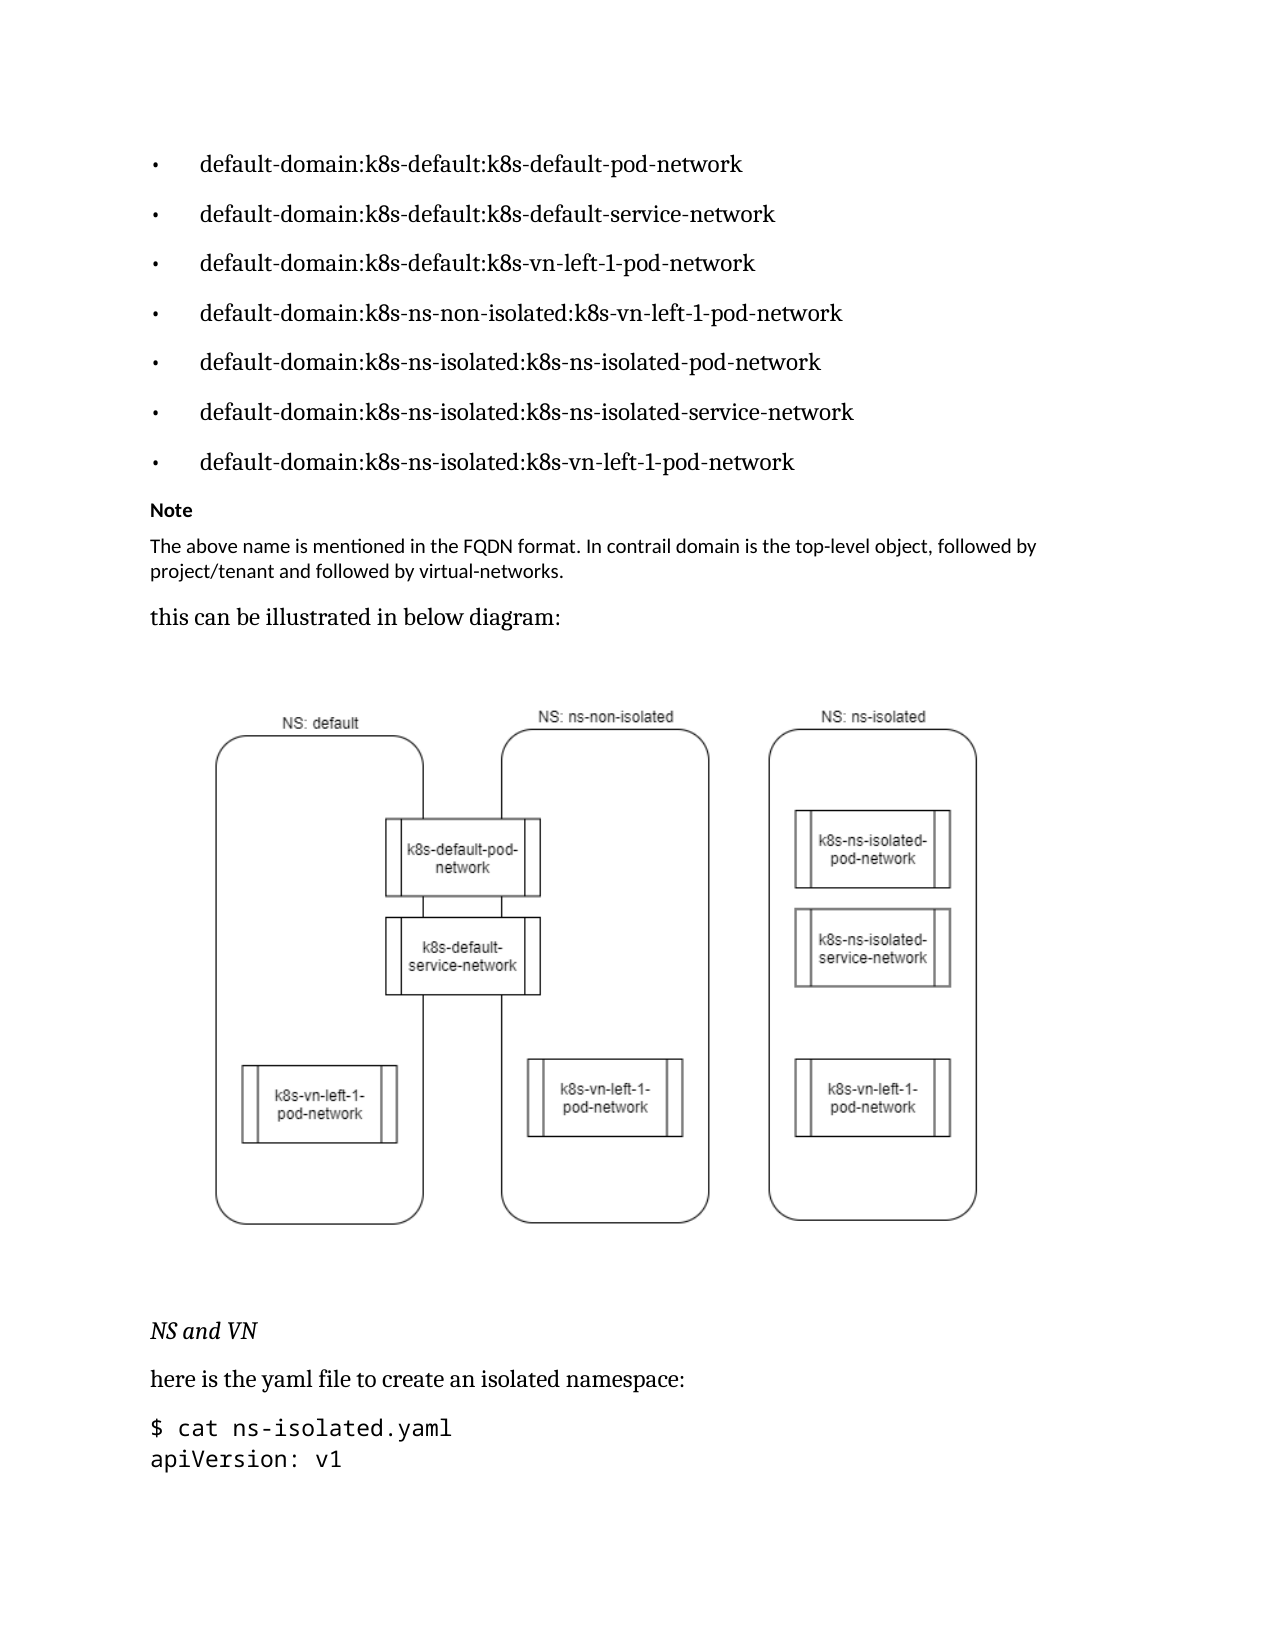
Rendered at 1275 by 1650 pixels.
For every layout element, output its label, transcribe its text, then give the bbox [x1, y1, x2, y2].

text here is the yaml file to create an isolated namespace: [150, 1364, 1125, 1393]
picture [168, 650, 1044, 1297]
list default-domain:k8s-default:k8s-vn-left-1-pod-network [150, 249, 1125, 278]
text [150, 1412, 1125, 1474]
text NS and VN [150, 1317, 1125, 1346]
text this can be illustrated in below diagram: [150, 602, 1125, 631]
list default-domain:k8s-ns-isolated:k8s-ns-isolated-pod-network [150, 348, 1125, 377]
text Note [150, 497, 1125, 522]
list default-domain:k8s-ns-isolated:k8s-ns-isolated-service-network [150, 398, 1125, 427]
list default-domain:k8s-ns-isolated:k8s-vn-left-1-pod-network [150, 447, 1125, 476]
list default-domain:k8s-default:k8s-default-pod-network [150, 150, 1125, 179]
list default-domain:k8s-ns-non-isolated:k8s-vn-left-1-pod-network [150, 299, 1125, 327]
list default-domain:k8s-default:k8s-default-service-network [150, 199, 1125, 228]
text The above name is mentioned in the FQDN format. In contrail domain is the top-level object, followed by project/tenant and followed by virtual-networks. [150, 533, 1125, 584]
